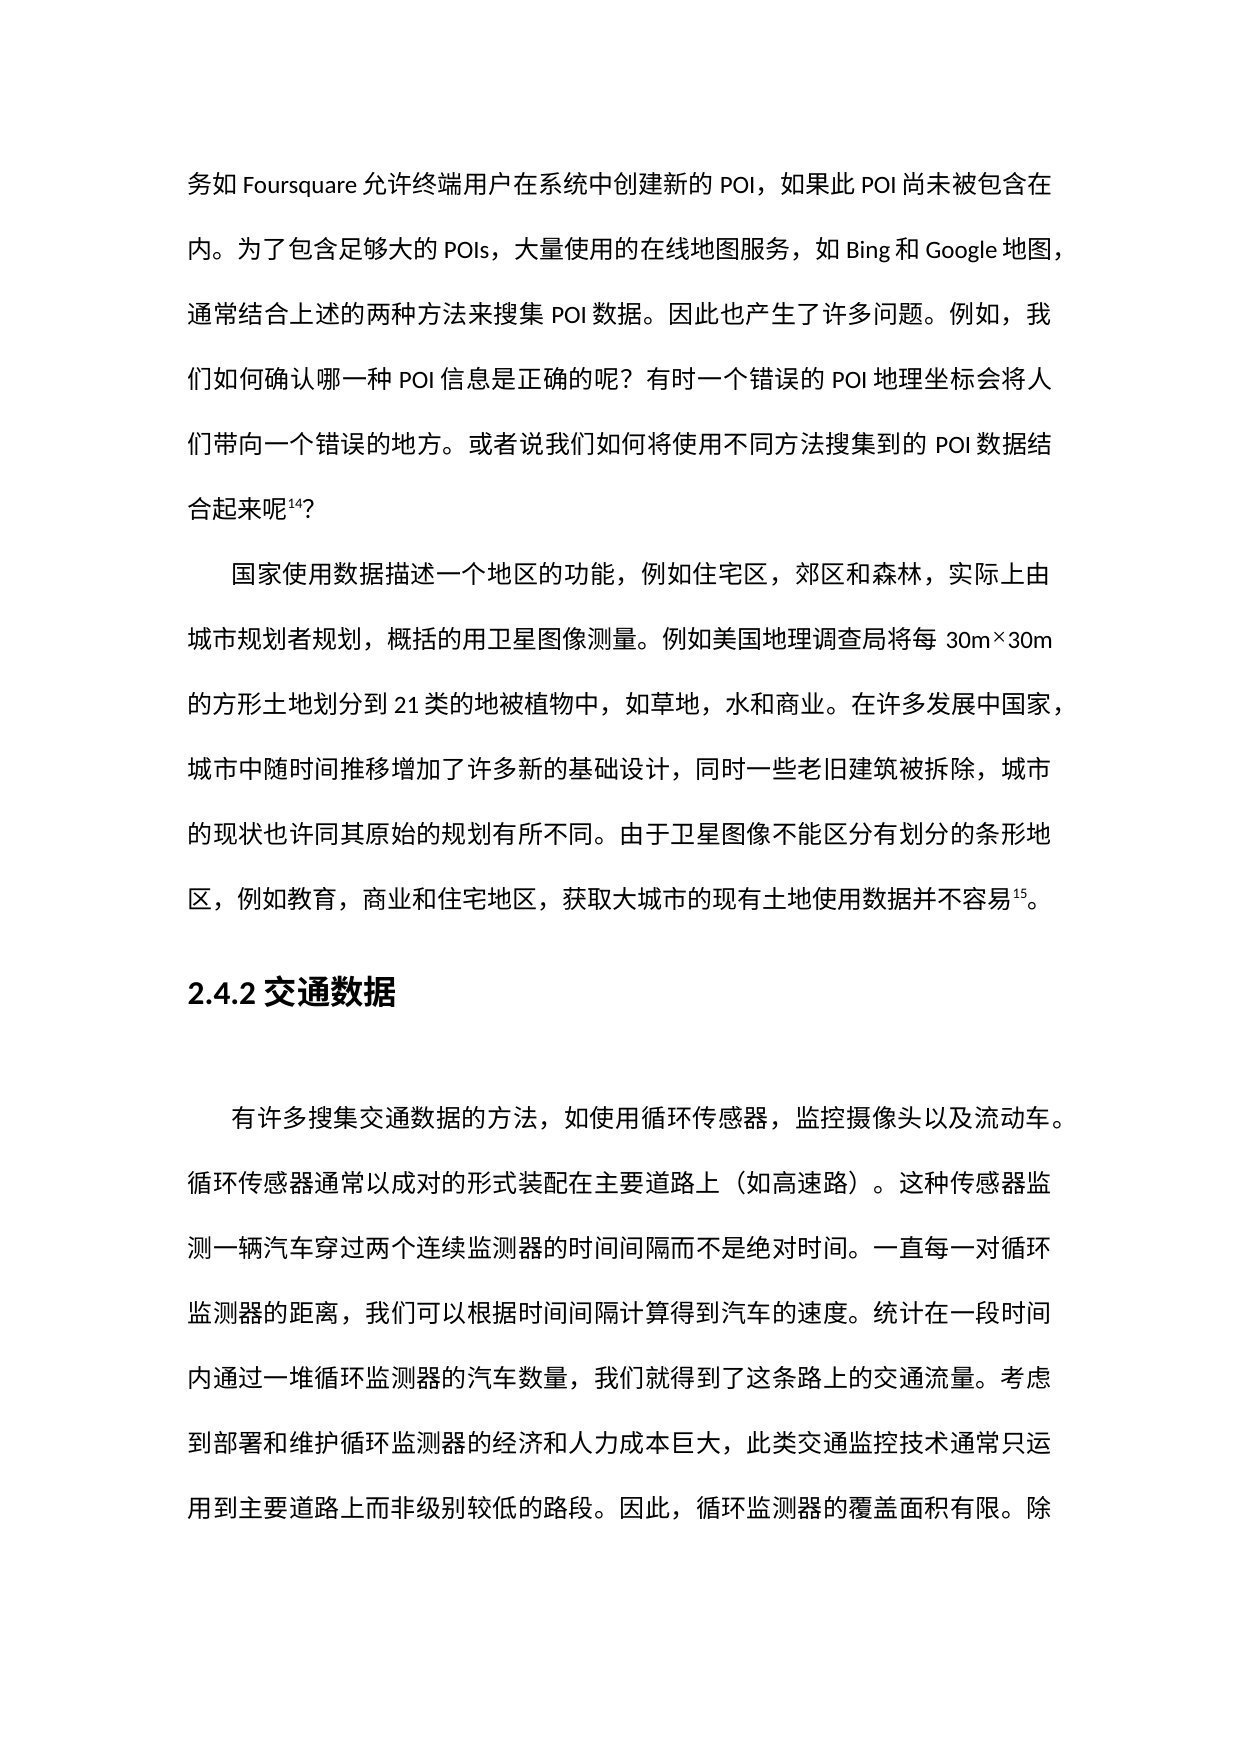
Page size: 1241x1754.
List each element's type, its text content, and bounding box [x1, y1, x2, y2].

subtitle 2.4.2 交通数据 [187, 957, 1053, 1022]
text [187, 1084, 1053, 1539]
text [187, 150, 1053, 540]
text 国家使用数据描述一个地区的功能，例如住宅区，郊区和森林，实际上由城市规划者规划，概括的用卫星图像测量。例如美国地理调查局将每30m30m的方形土地划分到21类的地被植物中，如草地，水和商业。在许多发展中国家，城市中随时间推移增加了许多新的基础设计，同时一些老旧建筑被拆除，城市的现状也许同其原始的规划有所不同。由于卫星图像不能区分有划分的条形地区，例如教育，商业和住宅地区，获取大城市的现有土地使用数据并不容易。 [187, 540, 1053, 930]
